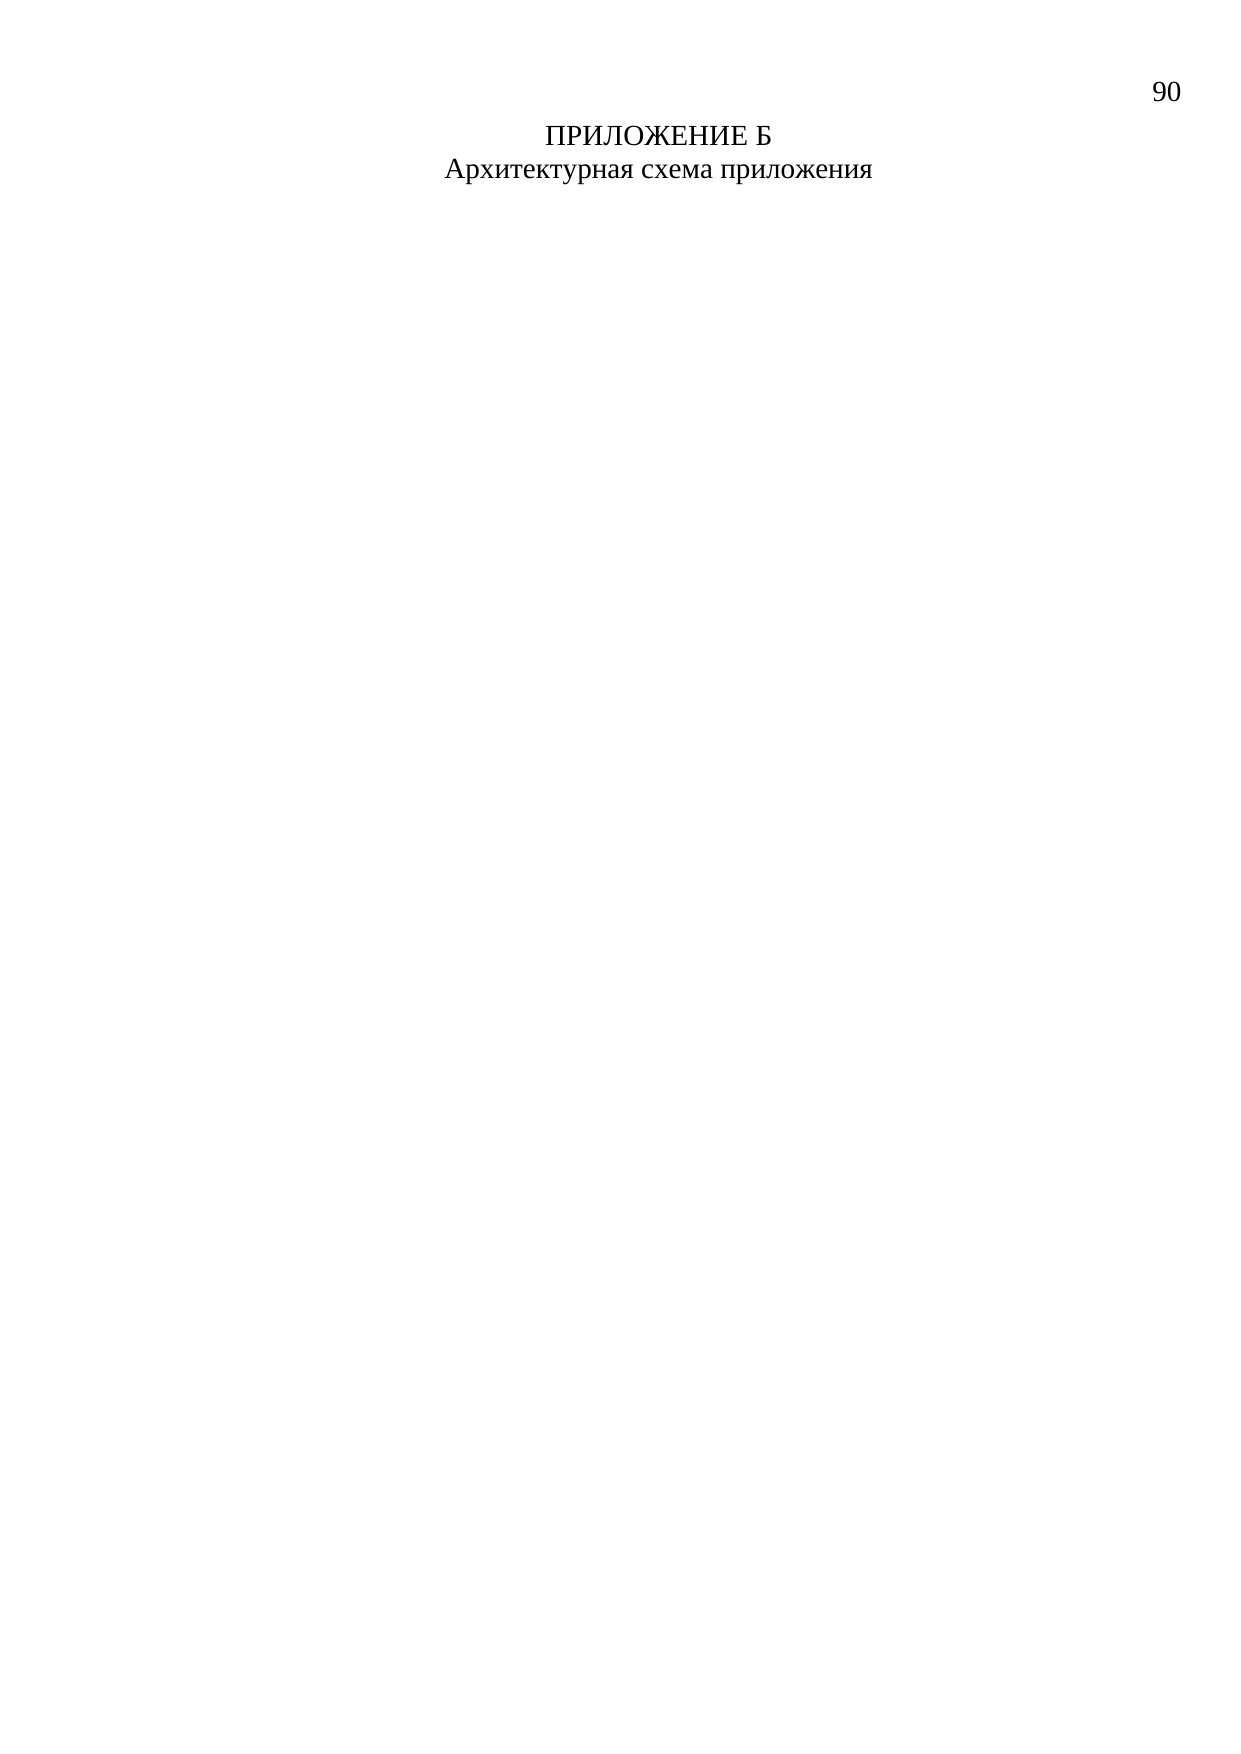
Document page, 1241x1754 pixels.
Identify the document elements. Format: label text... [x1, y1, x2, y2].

text Архитектурная схема приложения [136, 152, 1181, 185]
text ПРИЛОЖЕНИЕ Б [136, 118, 1181, 152]
